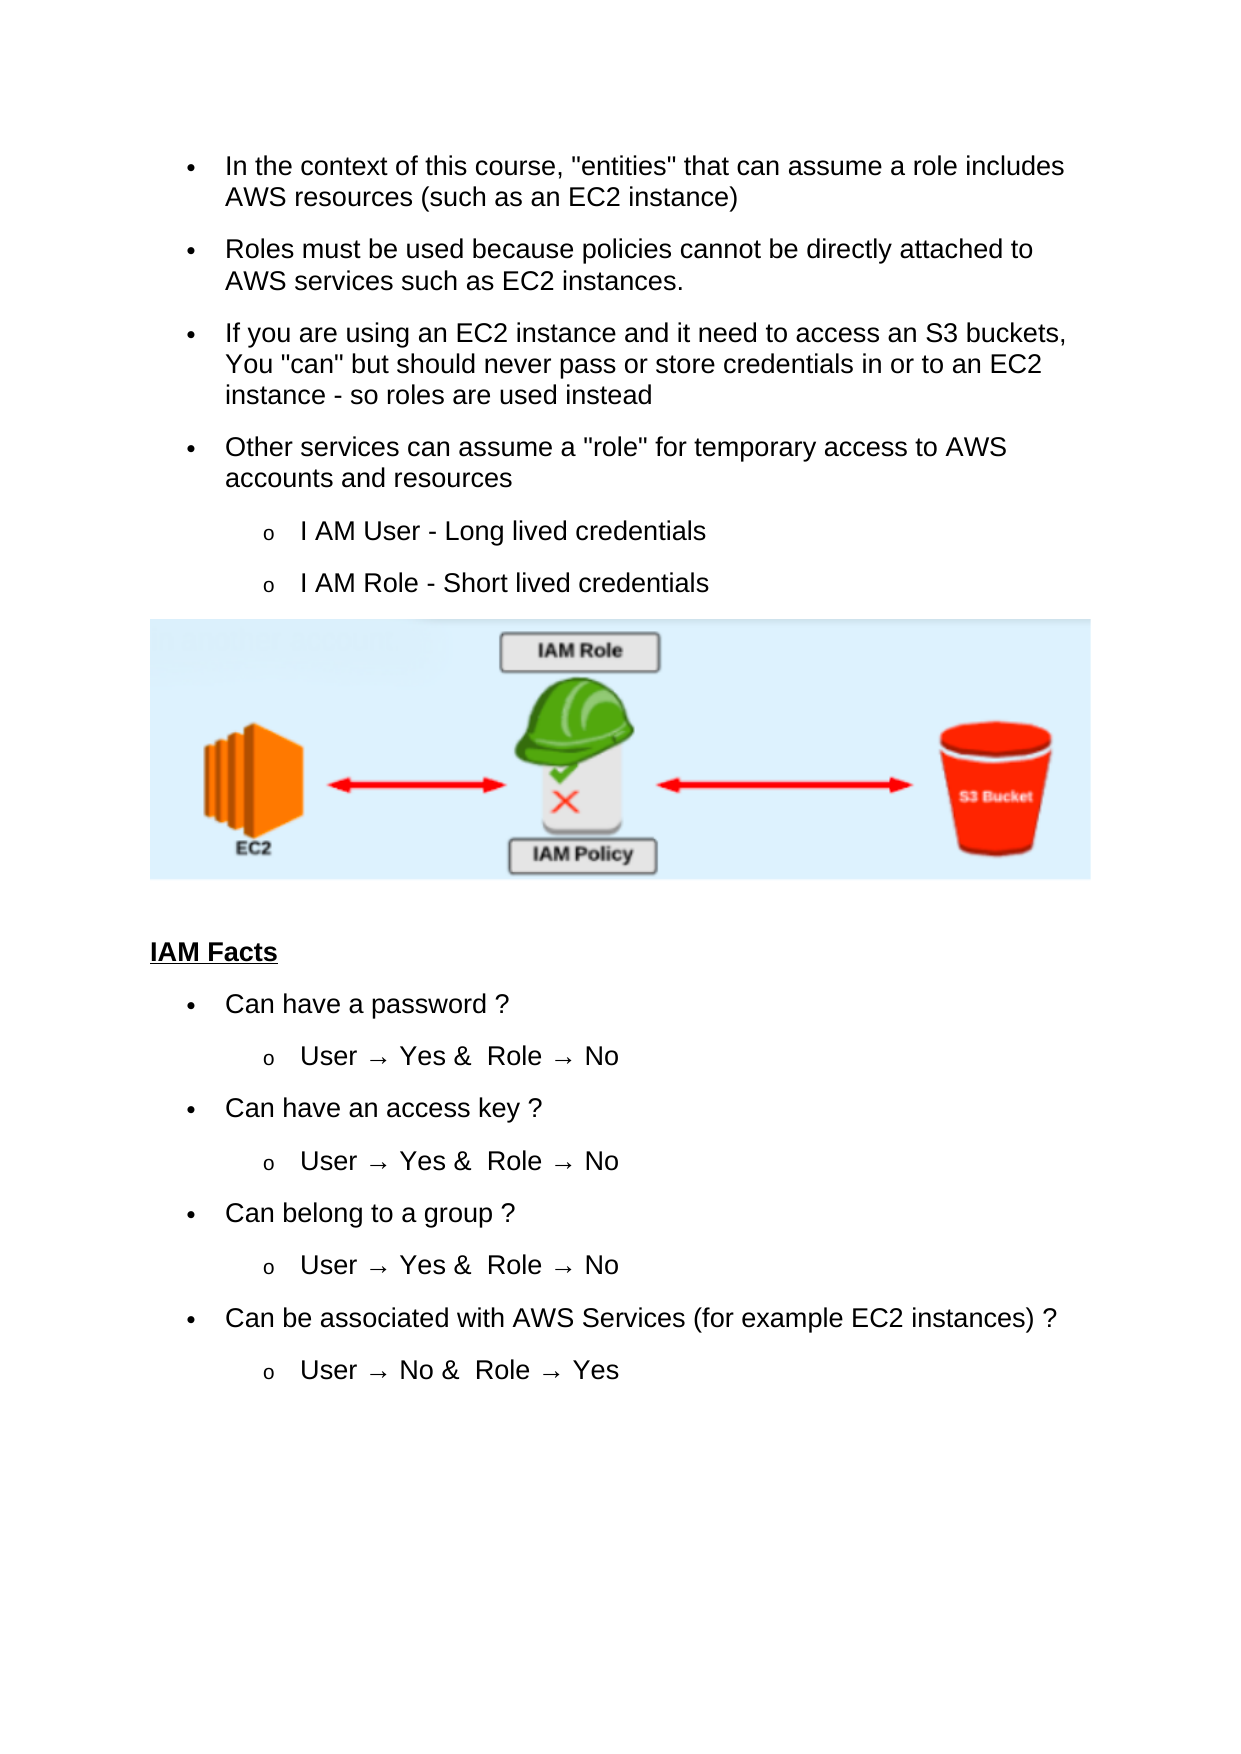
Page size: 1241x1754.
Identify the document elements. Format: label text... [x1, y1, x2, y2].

list User → No & Role → Yes [262, 1354, 1090, 1385]
list User → Yes & Role → No [262, 1144, 1090, 1176]
list Can have a password ? [187, 988, 1090, 1019]
picture [150, 619, 1091, 882]
text IAM Facts [150, 936, 1090, 967]
list Can have an access key ? [187, 1092, 1090, 1124]
list Can belong to a group ? [187, 1197, 1090, 1228]
list Can be associated with AWS Services (for example EC2 instances) ? [187, 1302, 1090, 1333]
list In the context of this course, "entities" that can assume a role includes AWS resources (such as an EC2 instance) [187, 150, 1090, 212]
list I AM User - Long lived credentials [262, 514, 1090, 546]
list User → Yes & Role → No [262, 1249, 1090, 1281]
list Other services can assume a "role" for temporary access to AWS accounts and resources [187, 431, 1090, 494]
list User → Yes & Role → No [262, 1040, 1090, 1072]
list Roles must be used because policies cannot be directly attached to AWS services such as EC2 instances. [187, 233, 1090, 296]
list If you are using an EC2 instance and it need to access an S3 buckets, You "can" but should never pass or store credentials in or to an EC2 instance - so roles are used instead [187, 317, 1090, 410]
list I AM Role - Short lived credentials [262, 567, 1090, 599]
